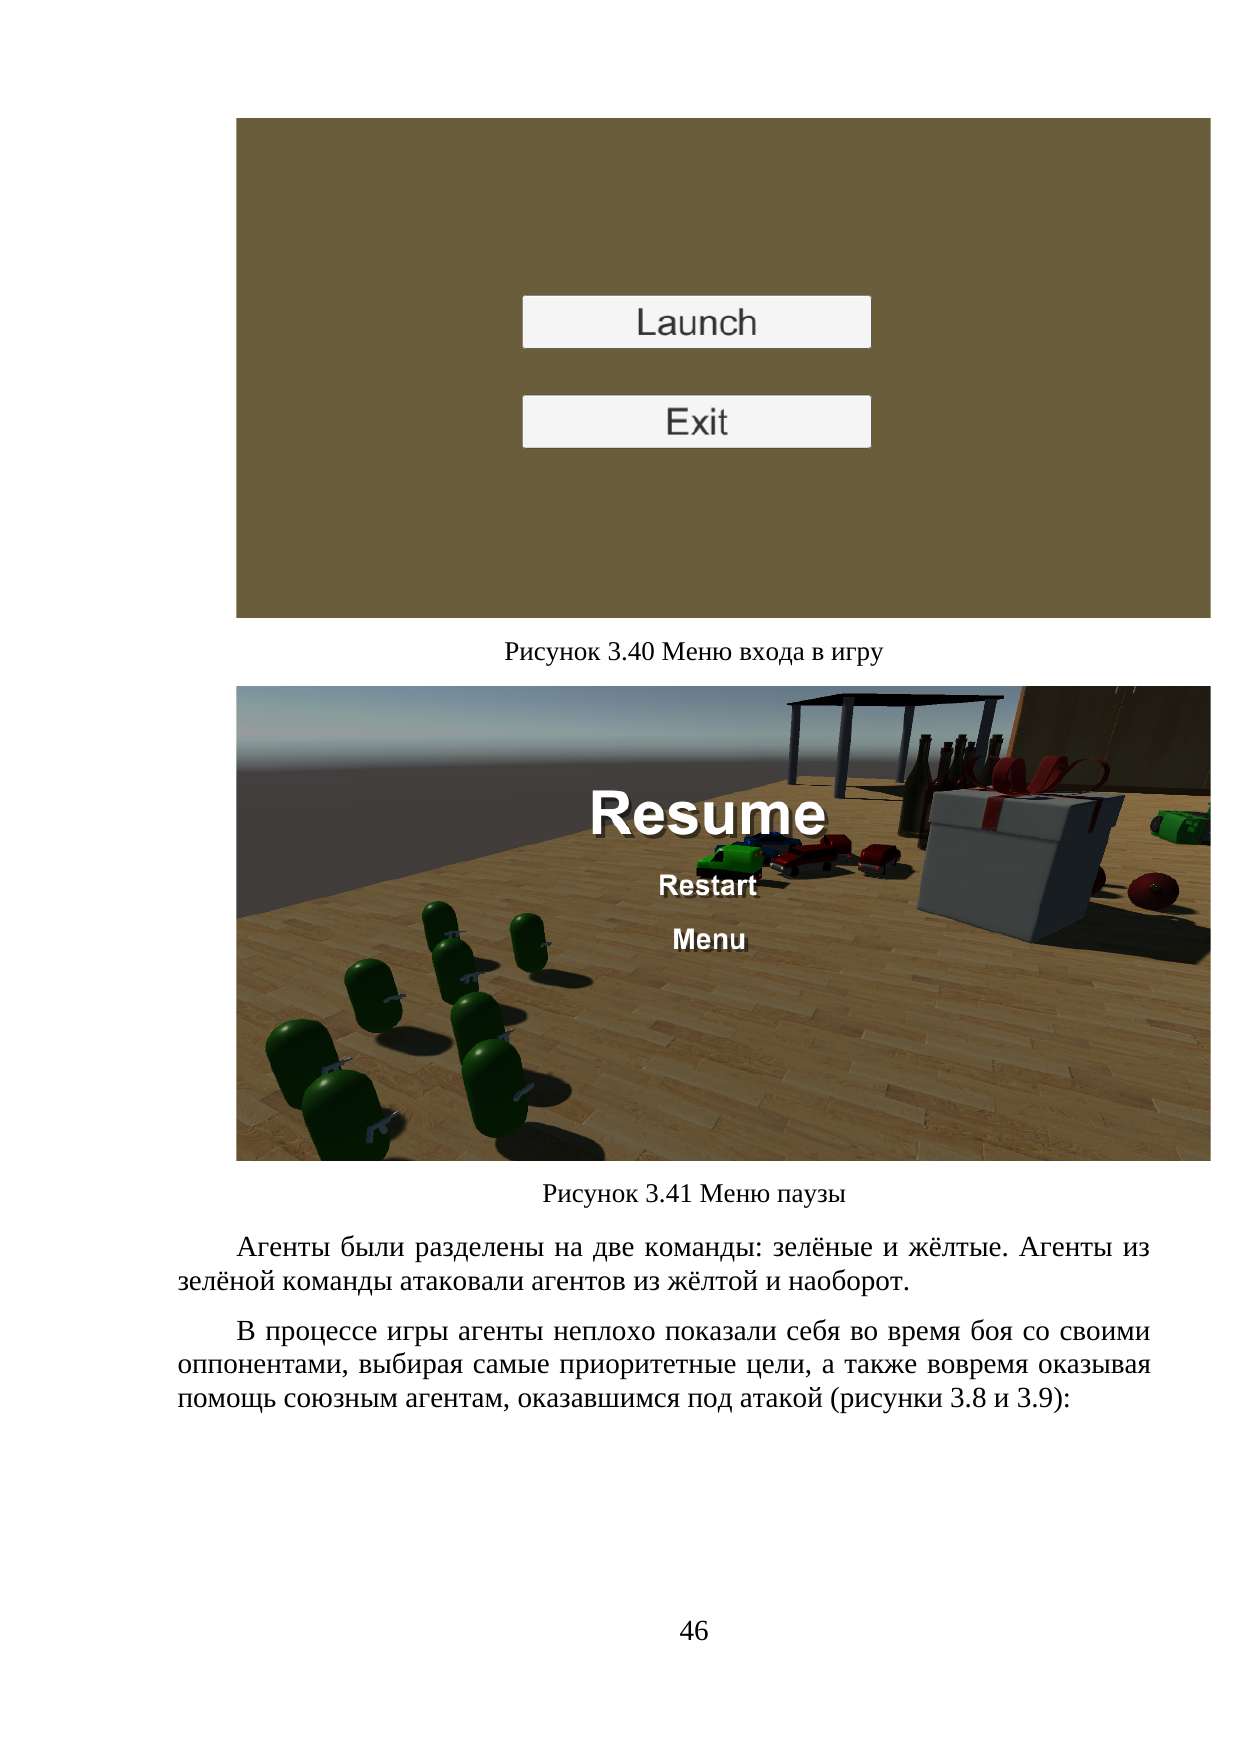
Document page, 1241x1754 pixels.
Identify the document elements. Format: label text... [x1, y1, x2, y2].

text В процессе игры агенты неплохо показали себя во время боя со своими оппонентами, выбирая самые приоритетные цели, а также вовремя оказывая помощь союзным агентам, оказавшимся под атакой (рисунки 3.8 и 3.9): [177, 1313, 1152, 1414]
picture [236, 118, 1211, 618]
text Агенты были разделены на две команды: зелёные и жёлтые. Агенты из зелёной команды атаковали агентов из жёлтой и наоборот. [177, 1229, 1152, 1296]
picture [236, 686, 1211, 1161]
